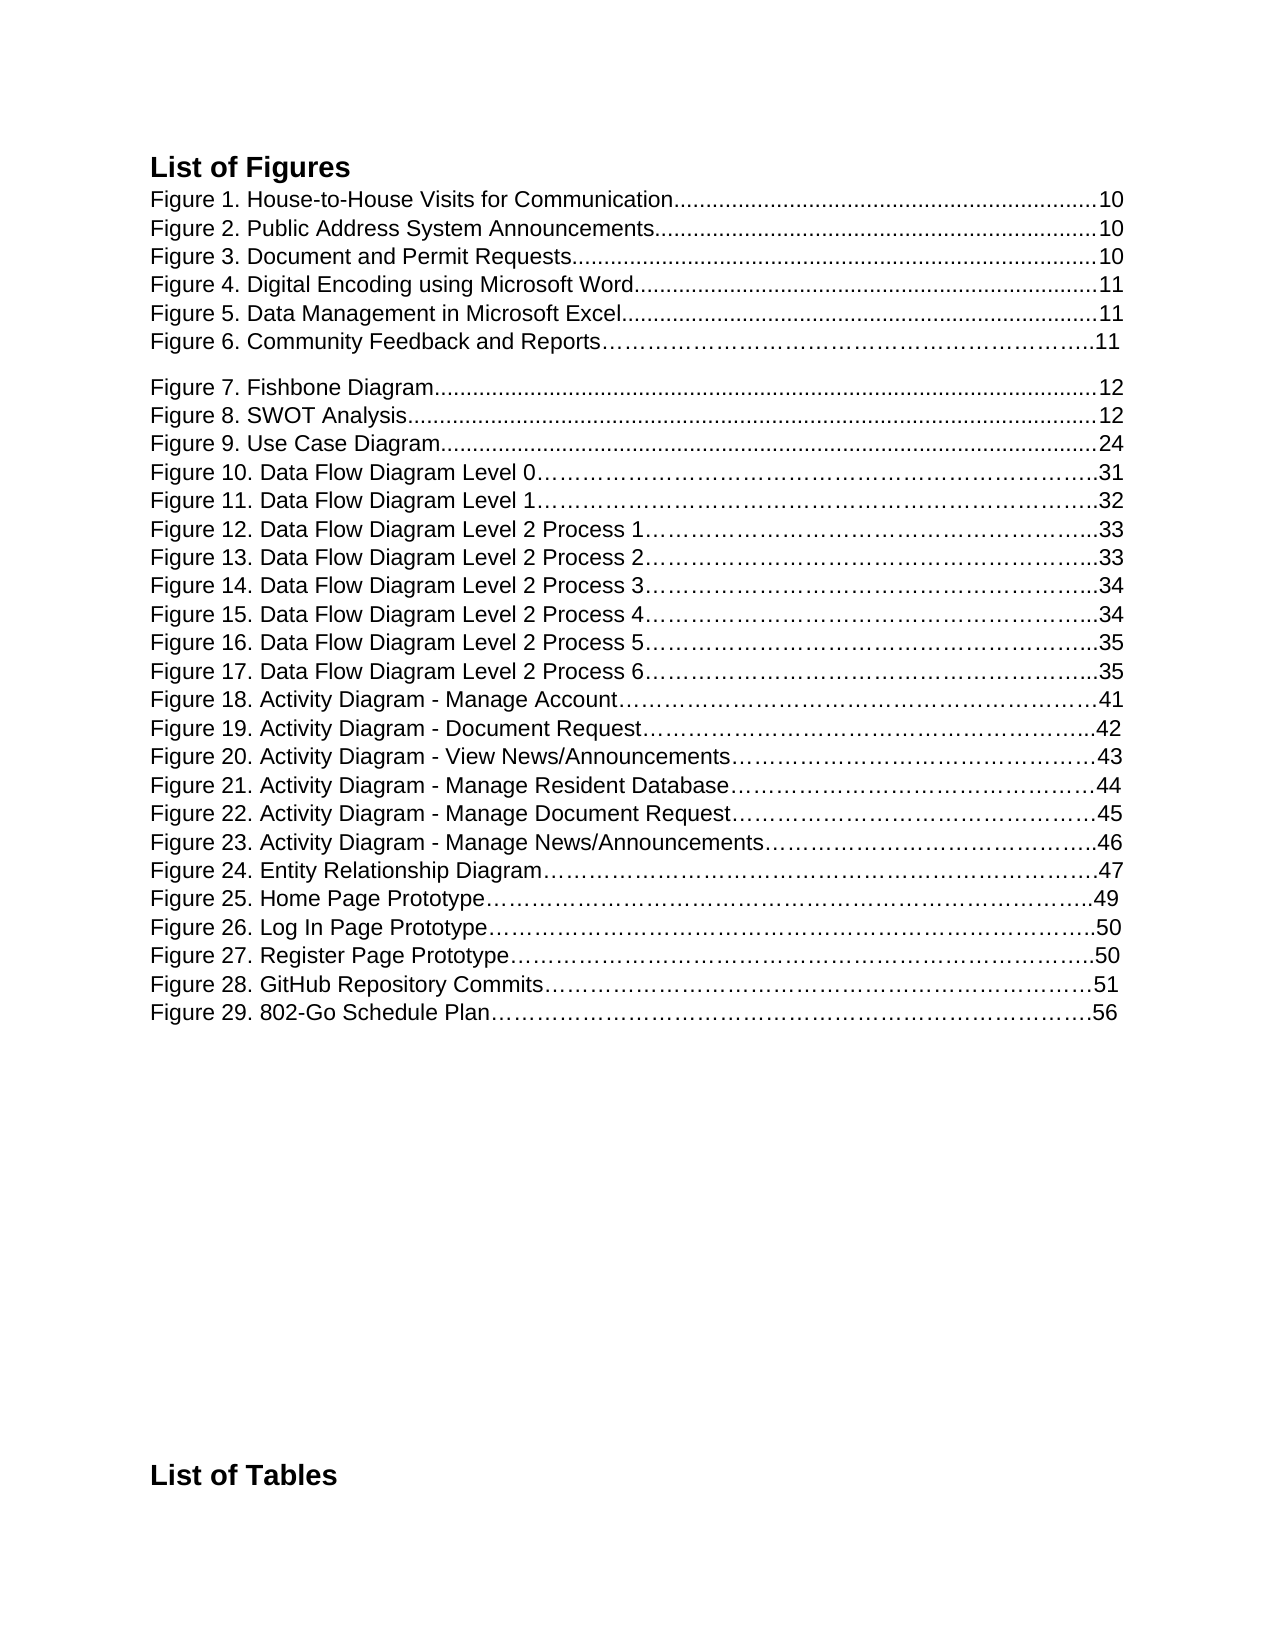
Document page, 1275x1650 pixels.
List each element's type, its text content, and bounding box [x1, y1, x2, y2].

text Figure 3. Document and Permit Requests 10 [150, 243, 1125, 269]
text Figure 2. Public Address System Announcements 10 [150, 214, 1125, 241]
text Figure 4. Digital Encoding using Microsoft Word 11 [150, 271, 1125, 298]
text Figure 7. Fishbone Diagram 12 [150, 373, 1125, 400]
text Figure 8. SWOT Analysis 12 [150, 402, 1125, 428]
text Figure 6. Community Feedback and Reports………………………………………………………..11 [150, 328, 1125, 355]
subtitle List of Tables [150, 1458, 1125, 1492]
text Figure 5. Data Management in Microsoft Excel 11 [150, 300, 1125, 326]
text Figure 1. House-to-House Visits for Communication 10 [150, 186, 1125, 212]
subtitle List of Figures [150, 150, 1125, 183]
text Figure 10. Data Flow Diagram Level 0………………………………………………………………..31 Figure 11. Data Flow Diagram Level 1………………………………………………………………..32 Figure 12. Data Flow Diagram Level 2 Process 1…………………………………………………...33 Figure 13. Data Flow Diagram Level 2 Process 2…………………………………………………...33 Figure 14. Data Flow Diagram Level 2 Process 3…………………………………………………...34 Figure 15. Data Flow Diagram Level 2 Process 4…………………………………………………...34 Figure 16. Data Flow Diagram Level 2 Process 5…………………………………………………...35 Figure 17. Data Flow Diagram Level 2 Process 6…………………………………………………...35 Figure 18. Activity Diagram - Manage Account………………………………………………………41 Figure 19. Activity Diagram - Document Request…………………………………………………...42 Figure 20. Activity Diagram - View News/Announcements…………………………………………43 Figure 21. Activity Diagram - Manage Resident Database…………………………………………44 Figure 22. Activity Diagram - Manage Document Request…………………………………………45 Figure 23. Activity Diagram - Manage News/Announcements……………………………………..46 Figure 24. Entity Relationship Diagram……………………………………………………………….47 Figure 25. Home Page Prototype……………………………………………………………………..49 Figure 26. Log In Page Prototype……………………………………………………………………..50 Figure 27. Register Page Prototype…………………………………………………………………..50 Figure 28. GitHub Repository Commits………………………………………………………………51 Figure 29. 802-Go Schedule Plan…………………………………………………………………….56 [150, 459, 1125, 1025]
text Figure 9. Use Case Diagram 24 [150, 430, 1125, 457]
